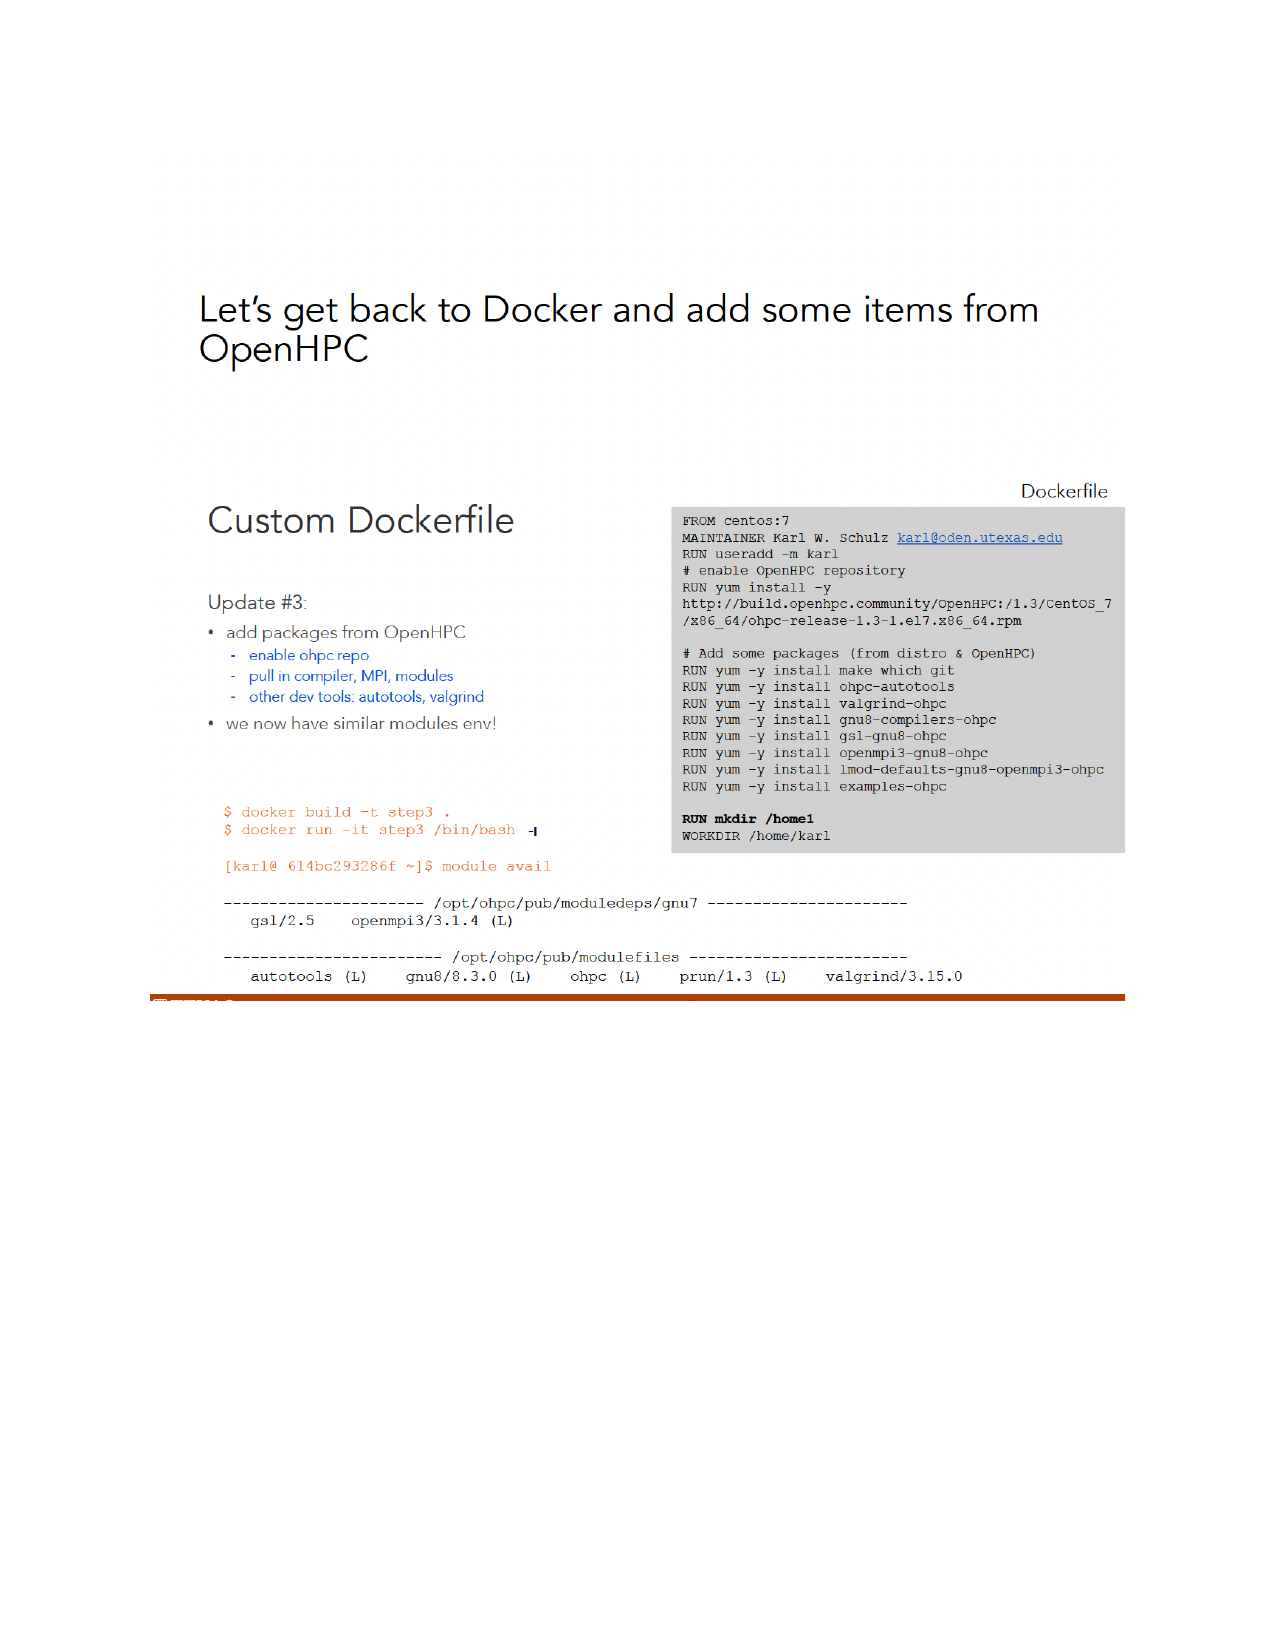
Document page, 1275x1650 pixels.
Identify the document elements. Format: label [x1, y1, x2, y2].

picture [150, 150, 1125, 1001]
